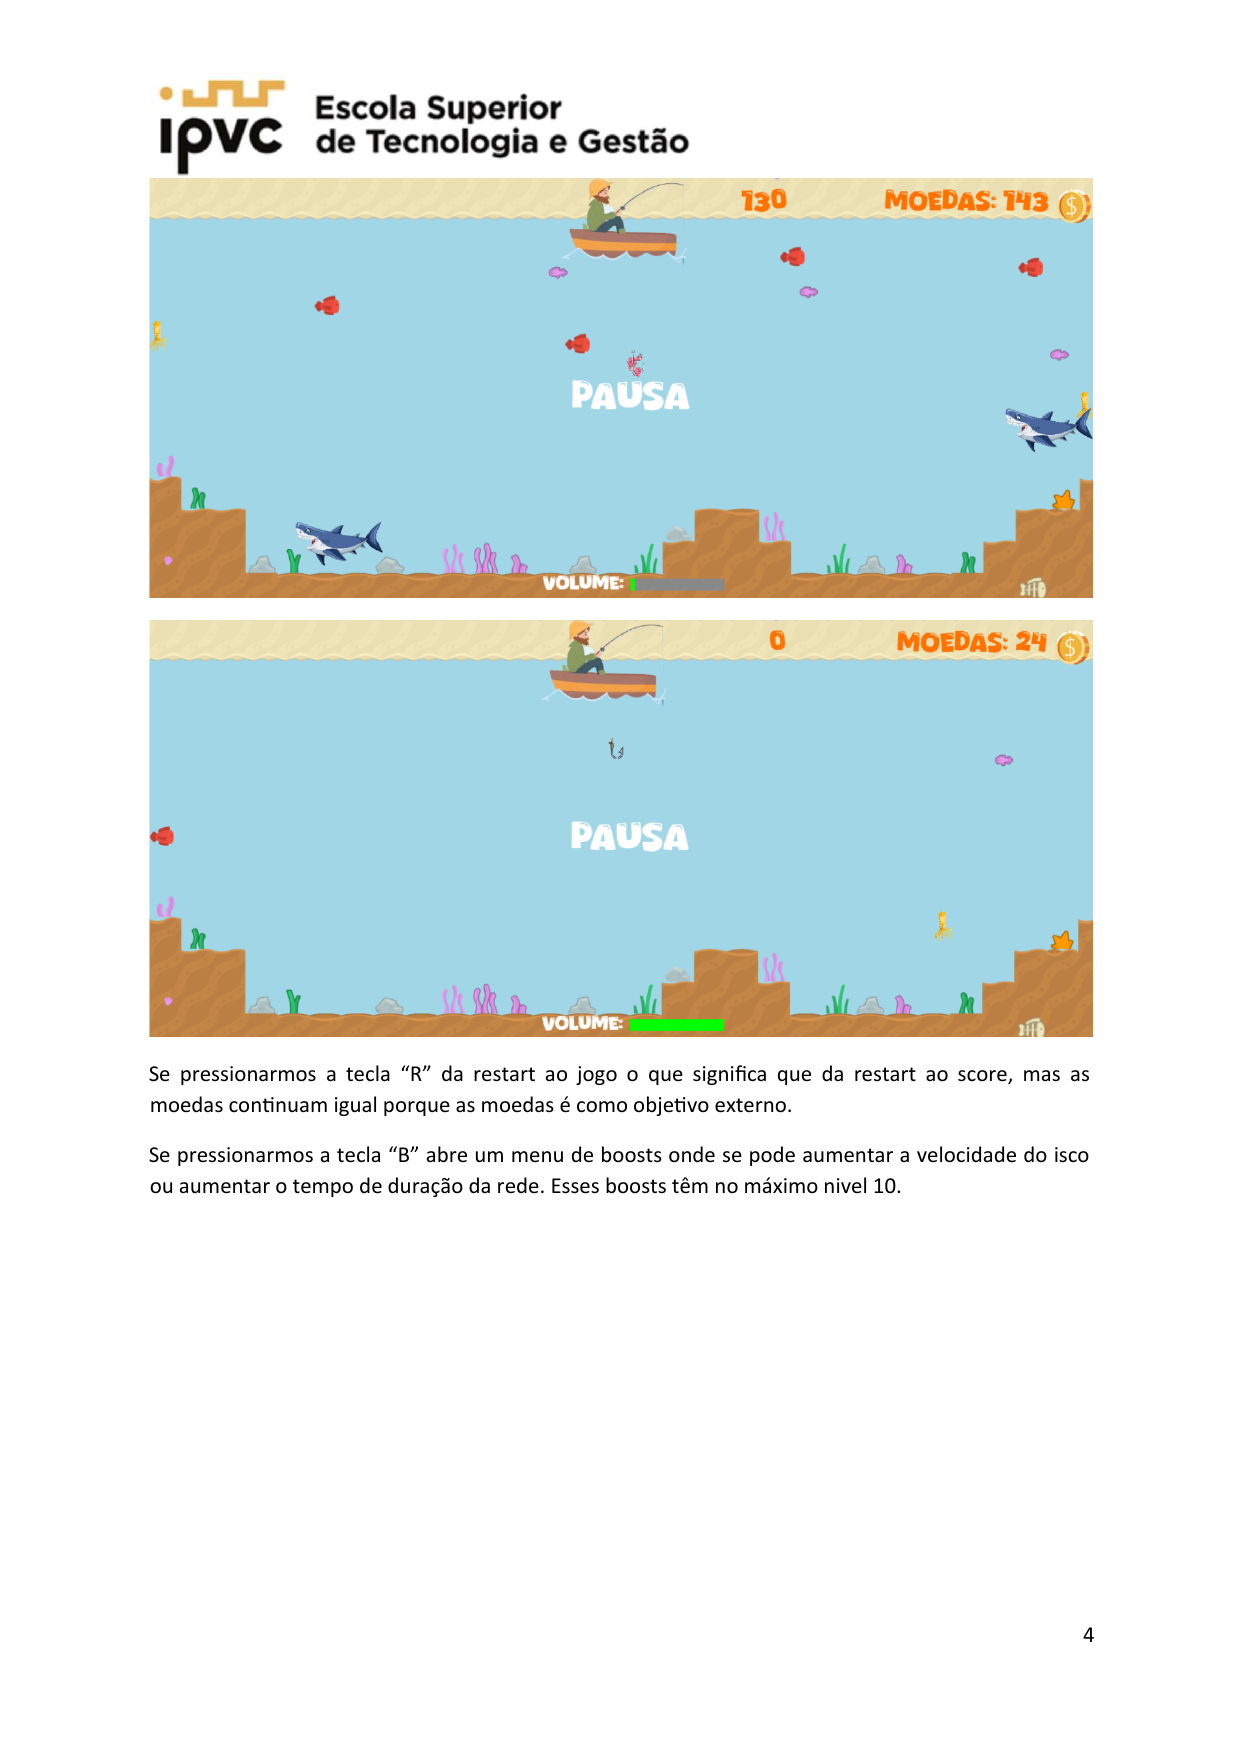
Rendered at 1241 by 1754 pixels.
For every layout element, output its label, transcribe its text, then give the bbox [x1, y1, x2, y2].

picture [148, 620, 1094, 1037]
text Se pressionarmos a tecla “R” da restart ao jogo o que significa que da restart ao score, mas as moedas continuam igual porque as moedas é como objetivo externo. [148, 1059, 1091, 1118]
text Se pressionarmos a tecla “B” abre um menu de boosts onde se pode aumentar a velocidade do isco ou aumentar o tempo de duração da rede. Esses boosts têm no máximo nivel 10. [148, 1141, 1091, 1199]
picture [148, 73, 1094, 598]
